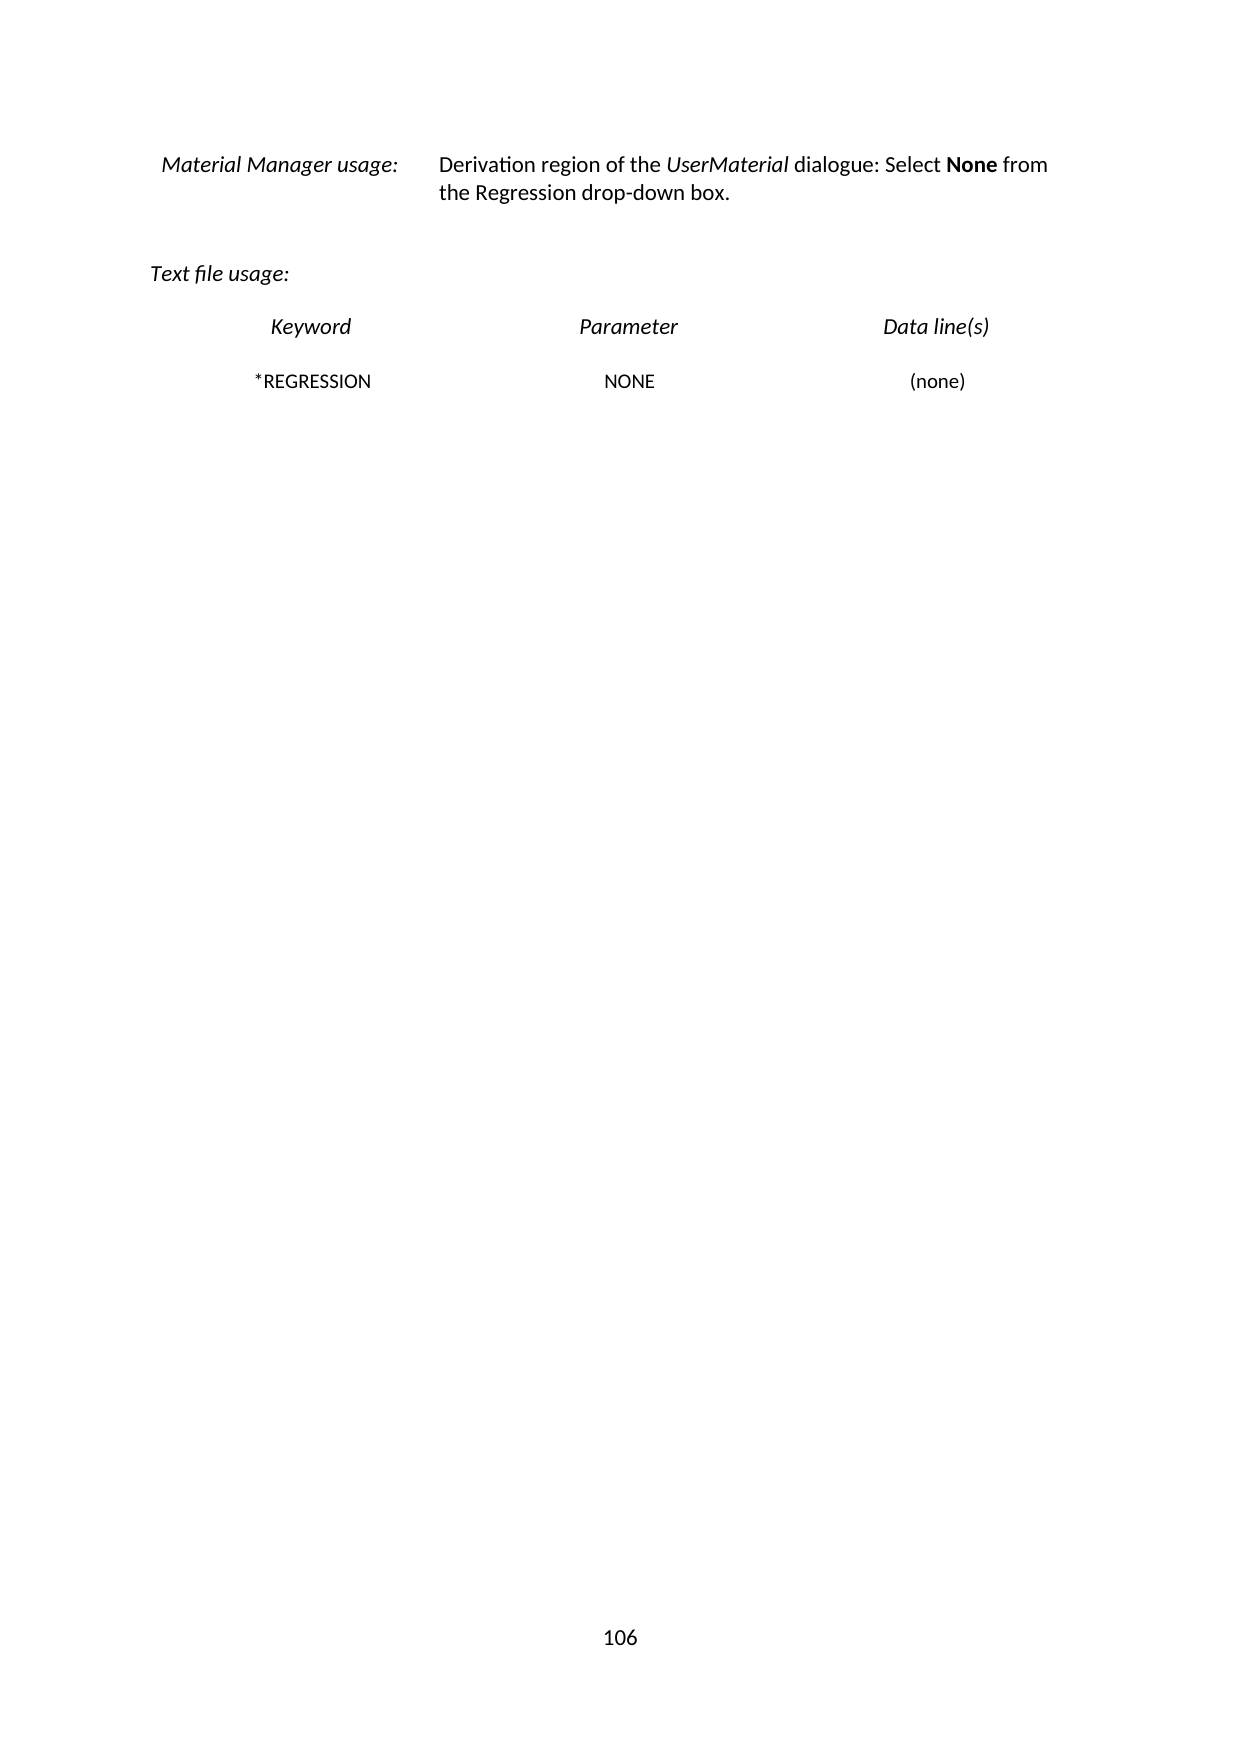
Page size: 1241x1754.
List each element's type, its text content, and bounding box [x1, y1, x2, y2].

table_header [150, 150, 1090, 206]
text Text file usage: [150, 259, 1090, 287]
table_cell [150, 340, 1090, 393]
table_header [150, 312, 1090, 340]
